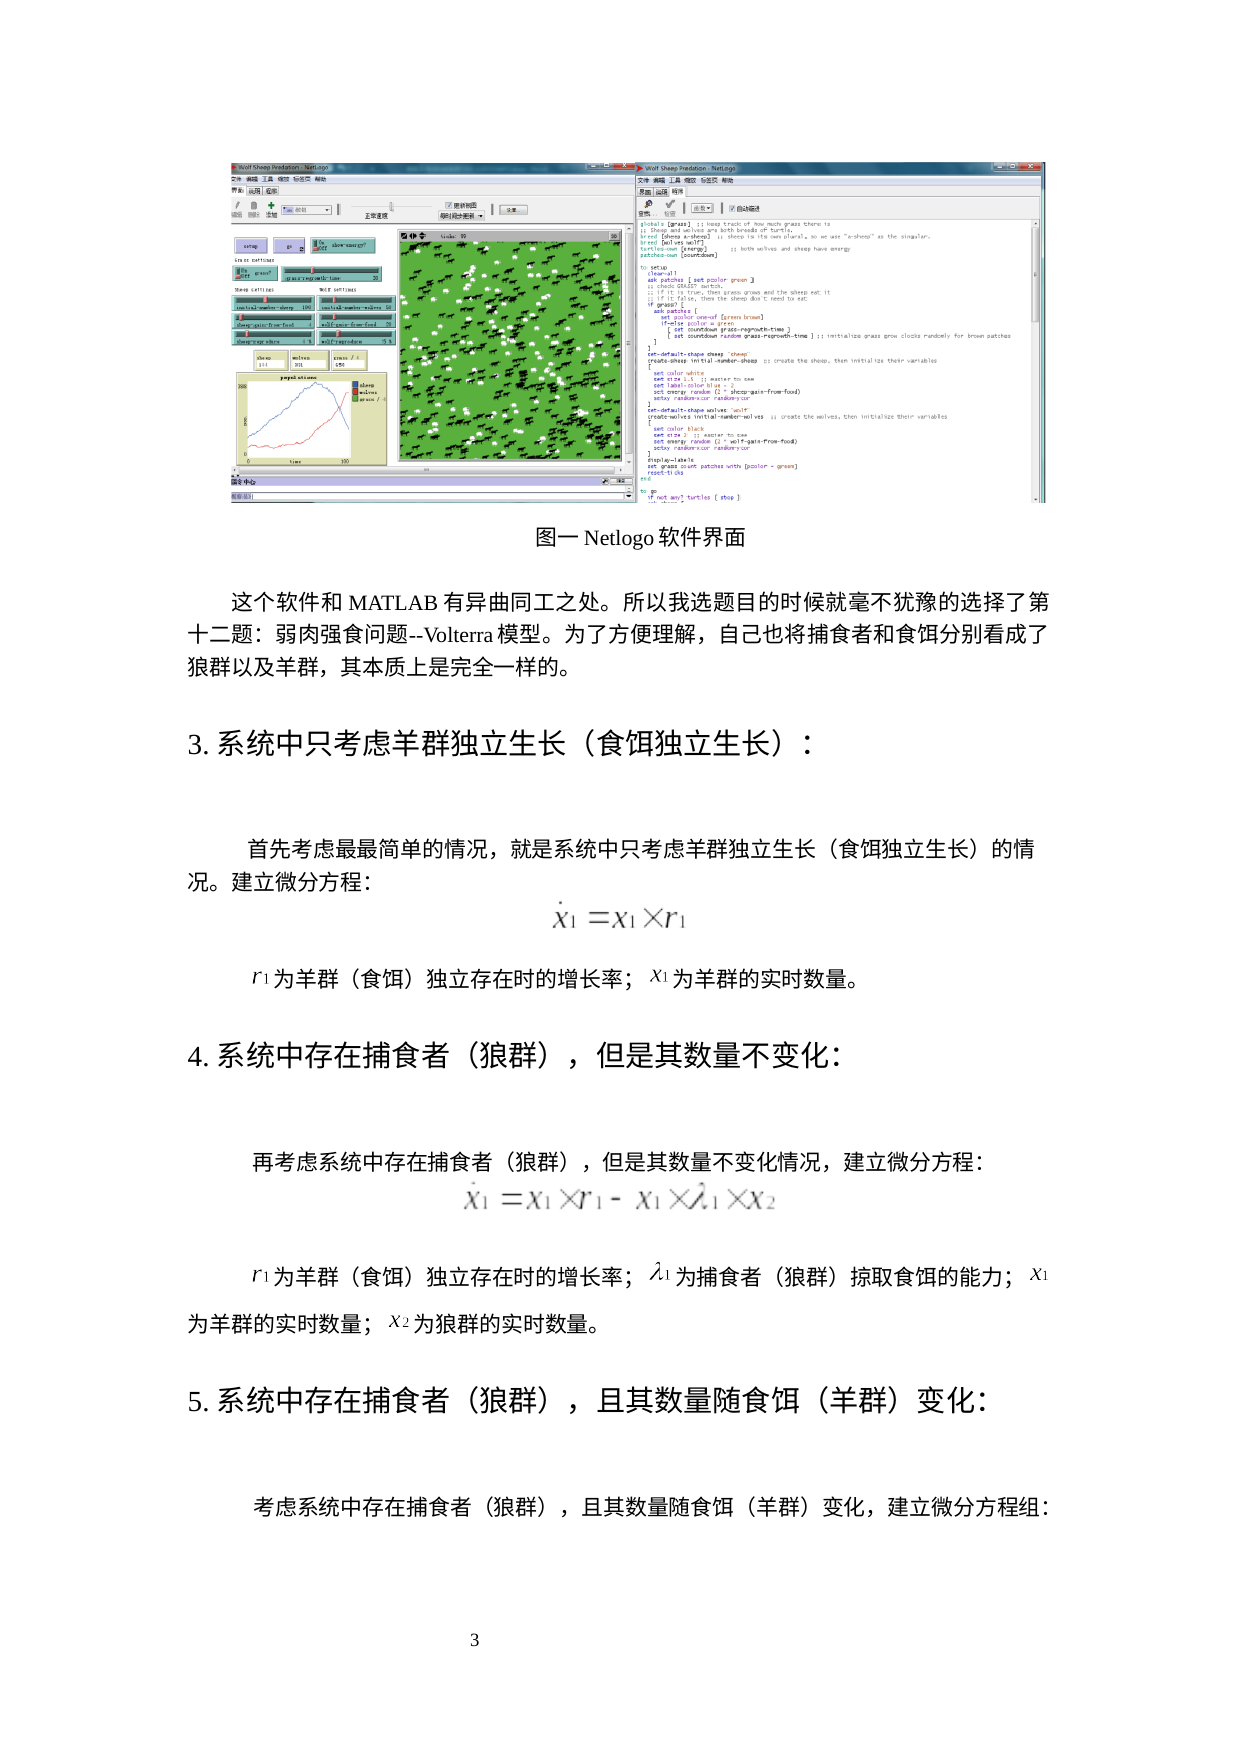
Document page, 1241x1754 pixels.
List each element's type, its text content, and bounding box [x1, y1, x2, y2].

text 图一 Netlogo软件界面 [187, 519, 1050, 552]
text 考虑系统中存在捕食者（狼群），且其数量随食饵（羊群）变化，建立微分方程组： [231, 1489, 1053, 1522]
text 为羊群（食饵）独立存在时的增长率；为捕食者（狼群）掠取食饵的能力；为羊群的实时数量；为狼群的实时数量。 [187, 1242, 1053, 1339]
picture [231, 162, 1046, 503]
text 这个软件和MATLAB有异曲同工之处。所以我选题目的时候就毫不犹豫的选择了第十二题：弱肉强食问题--Volterra模型。为了方便理解，自己也将捕食者和食饵分别看成了狼群以及羊群，其本质上是完全一样的。 [187, 584, 1050, 682]
subtitle 4. 系统中存在捕食者（狼群），但是其数量不变化： [187, 1022, 1053, 1087]
text 首先考虑最最简单的情况，就是系统中只考虑羊群独立生长（食饵独立生长）的情况。建立微分方程： [187, 832, 1053, 897]
text 为羊群（食饵）独立存在时的增长率；为羊群的实时数量。 [187, 962, 1053, 994]
subtitle 3. 系统中只考虑羊群独立生长（食饵独立生长）： [187, 709, 1053, 774]
text 再考虑系统中存在捕食者（狼群），但是其数量不变化情况，建立微分方程： [187, 1144, 1053, 1177]
subtitle 5. 系统中存在捕食者（狼群），且其数量随食饵（羊群）变化： [187, 1367, 1053, 1432]
